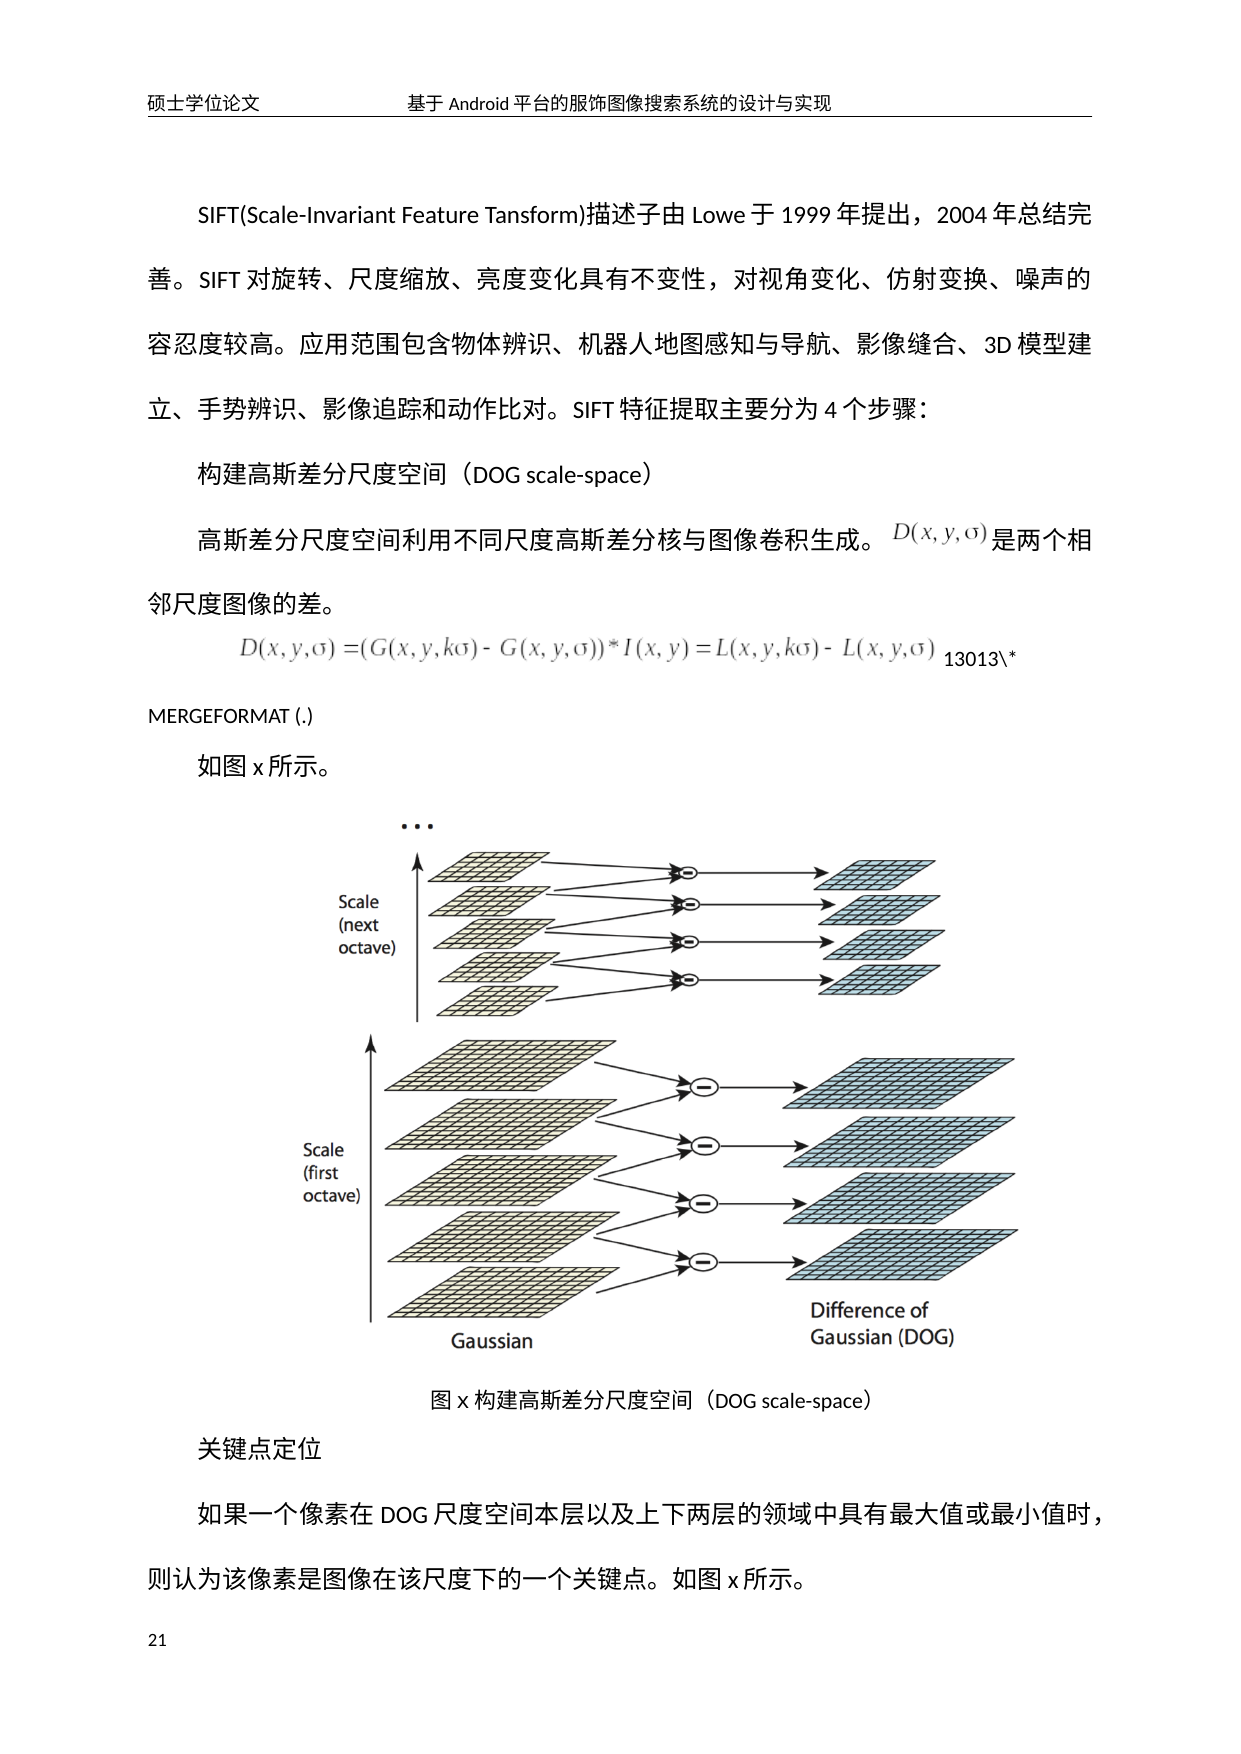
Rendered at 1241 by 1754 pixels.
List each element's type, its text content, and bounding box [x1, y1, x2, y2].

list 关键点定位 [148, 1415, 1092, 1480]
list 如图x所示。 [148, 732, 1092, 797]
picture [261, 797, 1054, 1366]
list SIFT(Scale-Invariant Feature Tansform)描述子由Lowe于1999年提出，2004年总结完善。SIFT对旋转、尺度缩放、亮度变化具有不变性，对视角变化、仿射变换、噪声的容忍度较高。应用范围包含物体辨识、机器人地图感知与导航、影像缝合、3D模型建立、手势辨识、影像追踪和动作比对。SIFT特征提取主要分为4个步骤： [148, 180, 1092, 440]
list 如果一个像素在DOG尺度空间本层以及上下两层的领域中具有最大值或最小值时，则认为该像素是图像在该尺度下的一个关键点。如图x所示。 [148, 1480, 1092, 1610]
list 高斯差分尺度空间利用不同尺度高斯差分核与图像卷积生成。是两个相邻尺度图像的差。 [148, 505, 1092, 635]
list 图ｘ构建高斯差分尺度空间（DOG scale-space） [223, 1382, 1092, 1415]
list 构建高斯差分尺度空间（DOG scale-space） [148, 440, 1092, 505]
